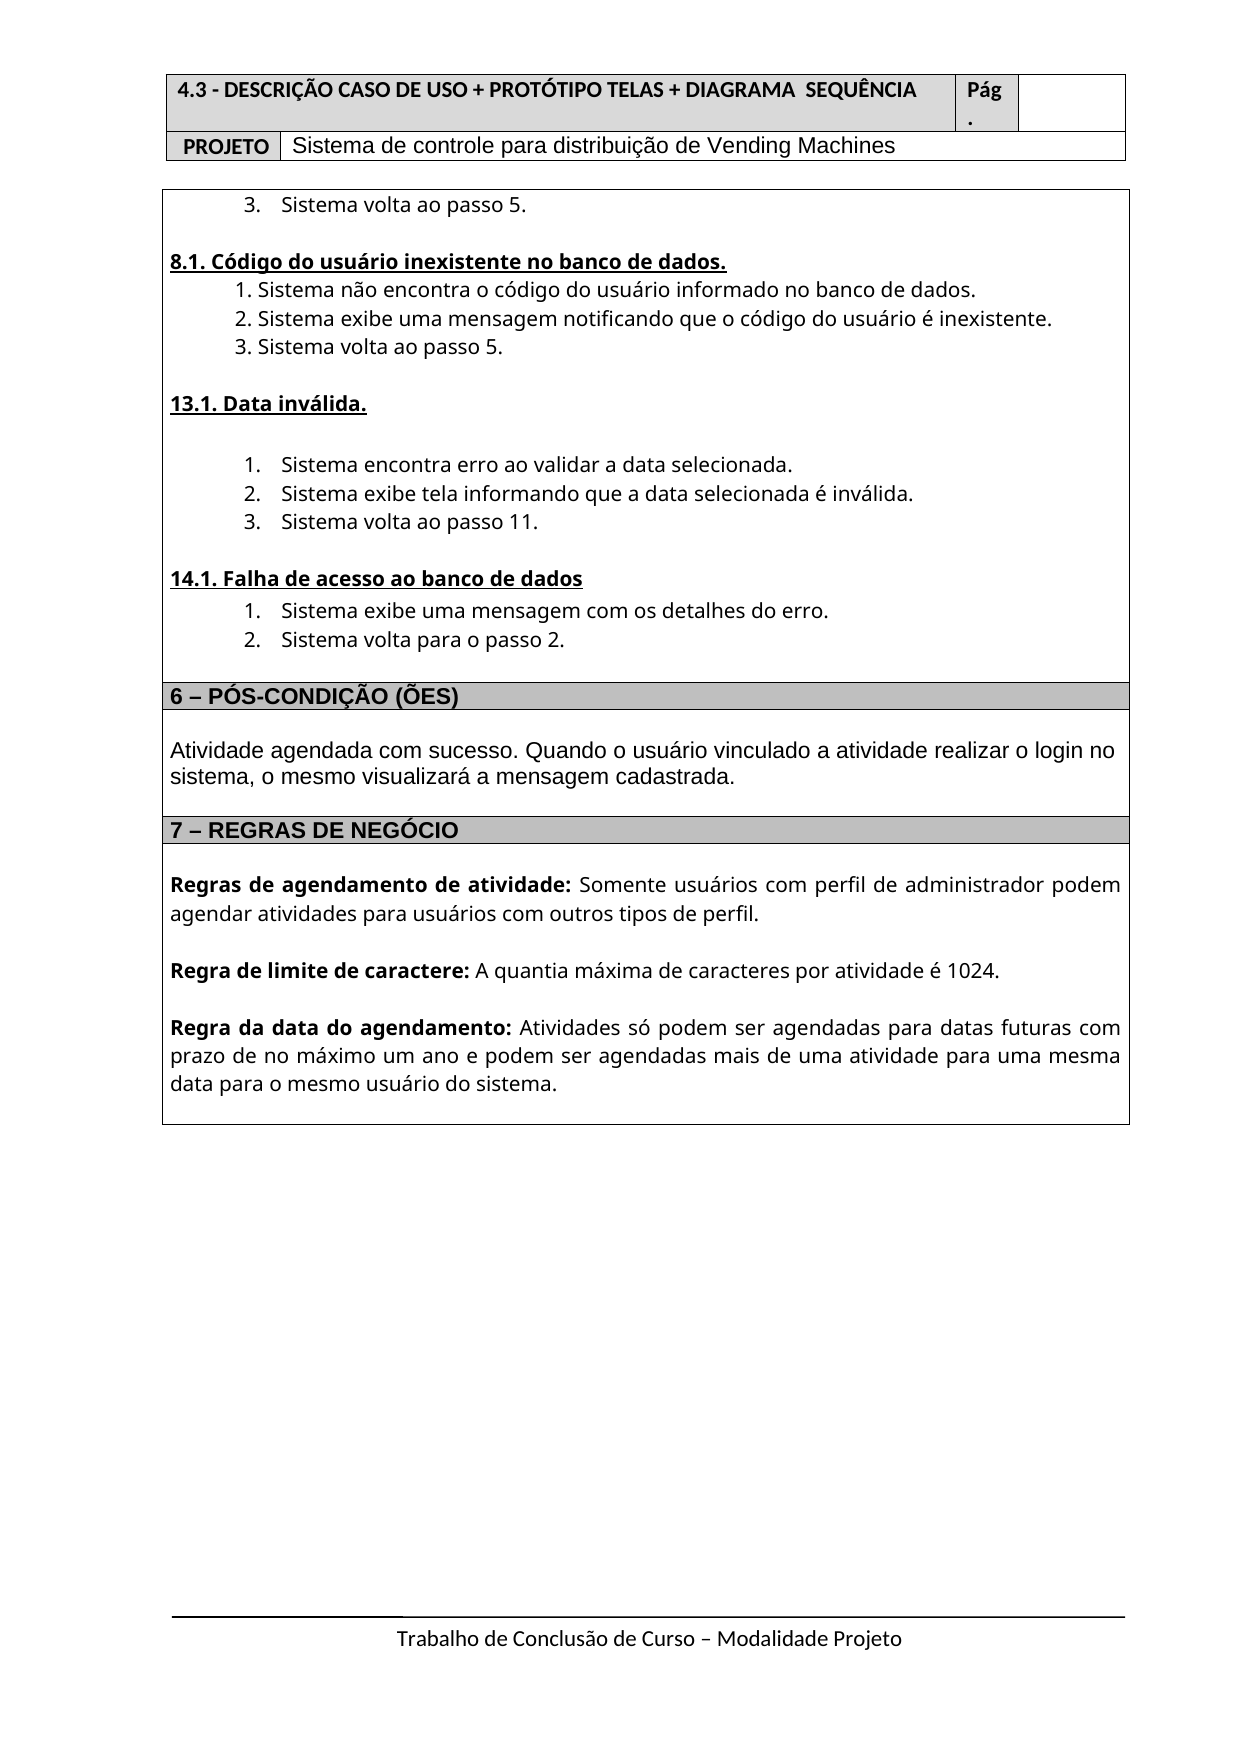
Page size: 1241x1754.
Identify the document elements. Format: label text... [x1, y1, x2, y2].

table_cell 6 – PÓS-CONDIÇÃO (ÕES) [163, 683, 1129, 709]
table_cell 7 – REGRAS DE NEGÓCIO [163, 817, 1129, 843]
table_cell Atividade agendada com sucesso. Quando o usuário vinculado a atividade realizar o login no sistema, o mesmo visualizará a mensagem cadastrada. [163, 710, 1129, 816]
table_cell Regras de agendamento de atividade: Somente usuários com perfil de administrador podem agendar atividades para usuários com outros tipos de perfil. Regra de limite de caractere: A quantia máxima de caracteres por atividade é 1024. Regra da data do agendamento: Atividades só podem ser agendadas para datas futuras com prazo de no máximo um ano e podem ser agendadas mais de uma atividade para uma mesma data para o mesmo usuário do sistema. [163, 844, 1129, 1124]
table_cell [163, 190, 1129, 682]
